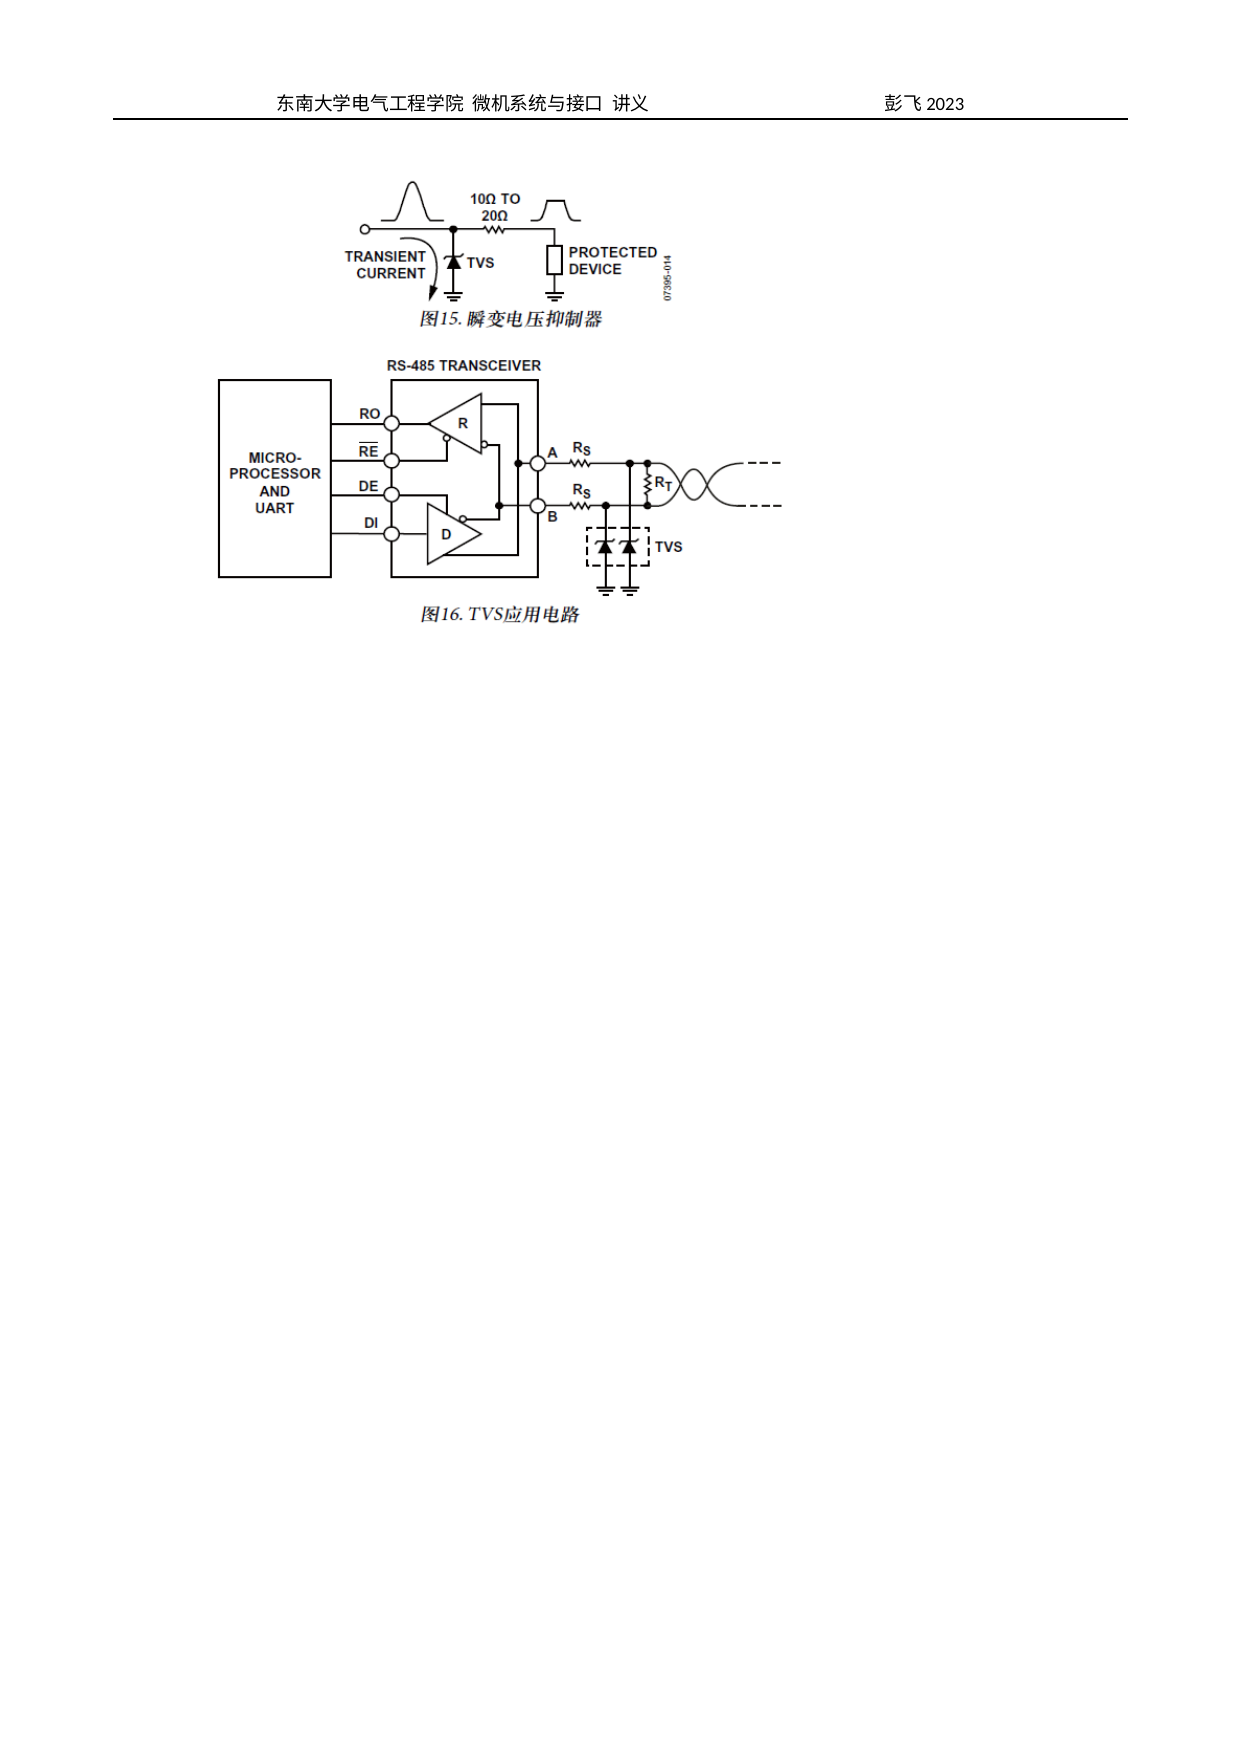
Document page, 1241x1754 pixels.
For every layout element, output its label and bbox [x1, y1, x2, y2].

picture [196, 162, 783, 639]
